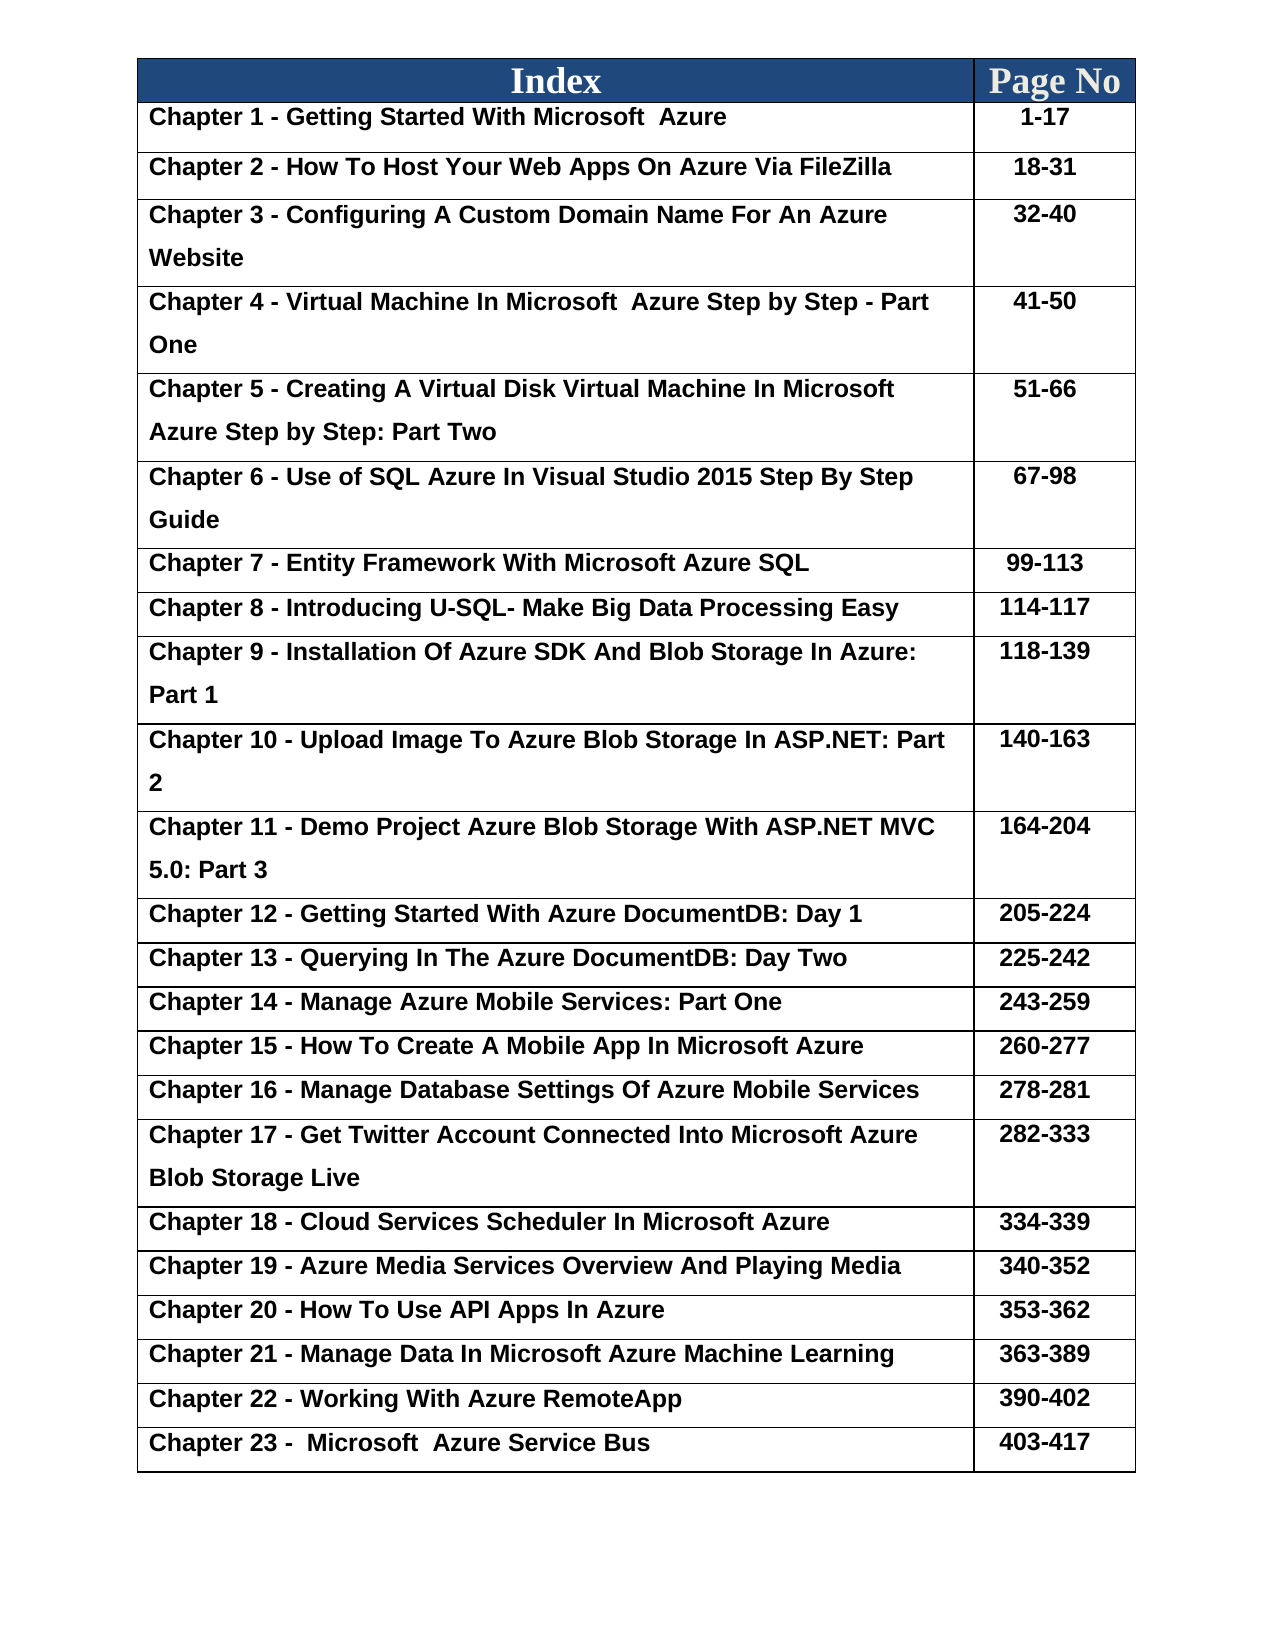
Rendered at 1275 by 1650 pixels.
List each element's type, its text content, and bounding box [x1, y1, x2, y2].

table_cell 67-98 [975, 462, 1135, 548]
table_cell 340-352 [975, 1252, 1135, 1294]
table_cell Chapter 18 - Cloud Services Scheduler In Microsoft Azure [138, 1208, 973, 1250]
table_cell Chapter 10 - Upload Image To Azure Blob Storage In ASP.NET: Part 2 [138, 725, 973, 811]
table_cell 1-17 [975, 103, 1135, 152]
table_cell Chapter 2 - How To Host Your Web Apps On Azure Via FileZilla [138, 153, 973, 198]
table_cell 390-402 [975, 1384, 1135, 1427]
table_cell Chapter 19 - Azure Media Services Overview And Playing Media [138, 1252, 973, 1294]
table_cell 32-40 [975, 200, 1135, 286]
table_cell Chapter 12 - Getting Started With Azure DocumentDB: Day 1 [138, 899, 973, 942]
table_cell 243-259 [975, 988, 1135, 1030]
table_cell 353-362 [975, 1296, 1135, 1339]
table_cell Chapter 16 - Manage Database Settings Of Azure Mobile Services [138, 1076, 973, 1119]
table_cell Chapter 23 - Microsoft Azure Service Bus [138, 1428, 973, 1471]
table_cell 363-389 [975, 1340, 1135, 1383]
table_cell Chapter 13 - Querying In The Azure DocumentDB: Day Two [138, 944, 973, 986]
table_cell Chapter 20 - How To Use API Apps In Azure [138, 1296, 973, 1339]
table_cell Chapter 7 - Entity Framework With Microsoft Azure SQL [138, 549, 973, 592]
table_cell 51-66 [975, 374, 1135, 461]
table_cell 260-277 [975, 1032, 1135, 1075]
table_cell Chapter 21 - Manage Data In Microsoft Azure Machine Learning [138, 1340, 973, 1383]
table_cell 99-113 [975, 549, 1135, 592]
table_cell Chapter 9 - Installation Of Azure SDK And Blob Storage In Azure: Part 1 [138, 637, 973, 723]
table_cell 403-417 [975, 1428, 1135, 1471]
table_cell Chapter 15 - How To Create A Mobile App In Microsoft Azure [138, 1032, 973, 1075]
table_cell Chapter 11 - Demo Project Azure Blob Storage With ASP.NET MVC 5.0: Part 3 [138, 812, 973, 898]
table_cell Chapter 6 - Use of SQL Azure In Visual Studio 2015 Step By Step Guide [138, 462, 973, 548]
table_cell 41-50 [975, 287, 1135, 373]
table_cell 114-117 [975, 593, 1135, 636]
table_cell 118-139 [975, 637, 1135, 723]
table_cell Chapter 3 - Configuring A Custom Domain Name For An Azure Website [138, 200, 973, 286]
table_cell Chapter 1 - Getting Started With Microsoft Azure [138, 103, 973, 152]
table_cell Chapter 22 - Working With Azure RemoteApp [138, 1384, 973, 1427]
table_header Index [138, 59, 973, 102]
table_cell 205-224 [975, 899, 1135, 942]
table_cell Chapter 8 - Introducing U-SQL- Make Big Data Processing Easy [138, 593, 973, 636]
table_cell 282-333 [975, 1120, 1135, 1206]
table_cell Chapter 4 - Virtual Machine In Microsoft Azure Step by Step - Part One [138, 287, 973, 373]
table_cell 278-281 [975, 1076, 1135, 1119]
table_cell 18-31 [975, 153, 1135, 198]
table_cell 164-204 [975, 812, 1135, 898]
table_cell 334-339 [975, 1208, 1135, 1250]
table_cell Chapter 17 - Get Twitter Account Connected Into Microsoft Azure Blob Storage Live [138, 1120, 973, 1206]
table_cell 225-242 [975, 944, 1135, 986]
table_cell Chapter 14 - Manage Azure Mobile Services: Part One [138, 988, 973, 1030]
table_cell 140-163 [975, 725, 1135, 811]
table_header Page No [975, 59, 1135, 102]
table_cell Chapter 5 - Creating A Virtual Disk Virtual Machine In Microsoft Azure Step by Step: Part Two [138, 374, 973, 461]
